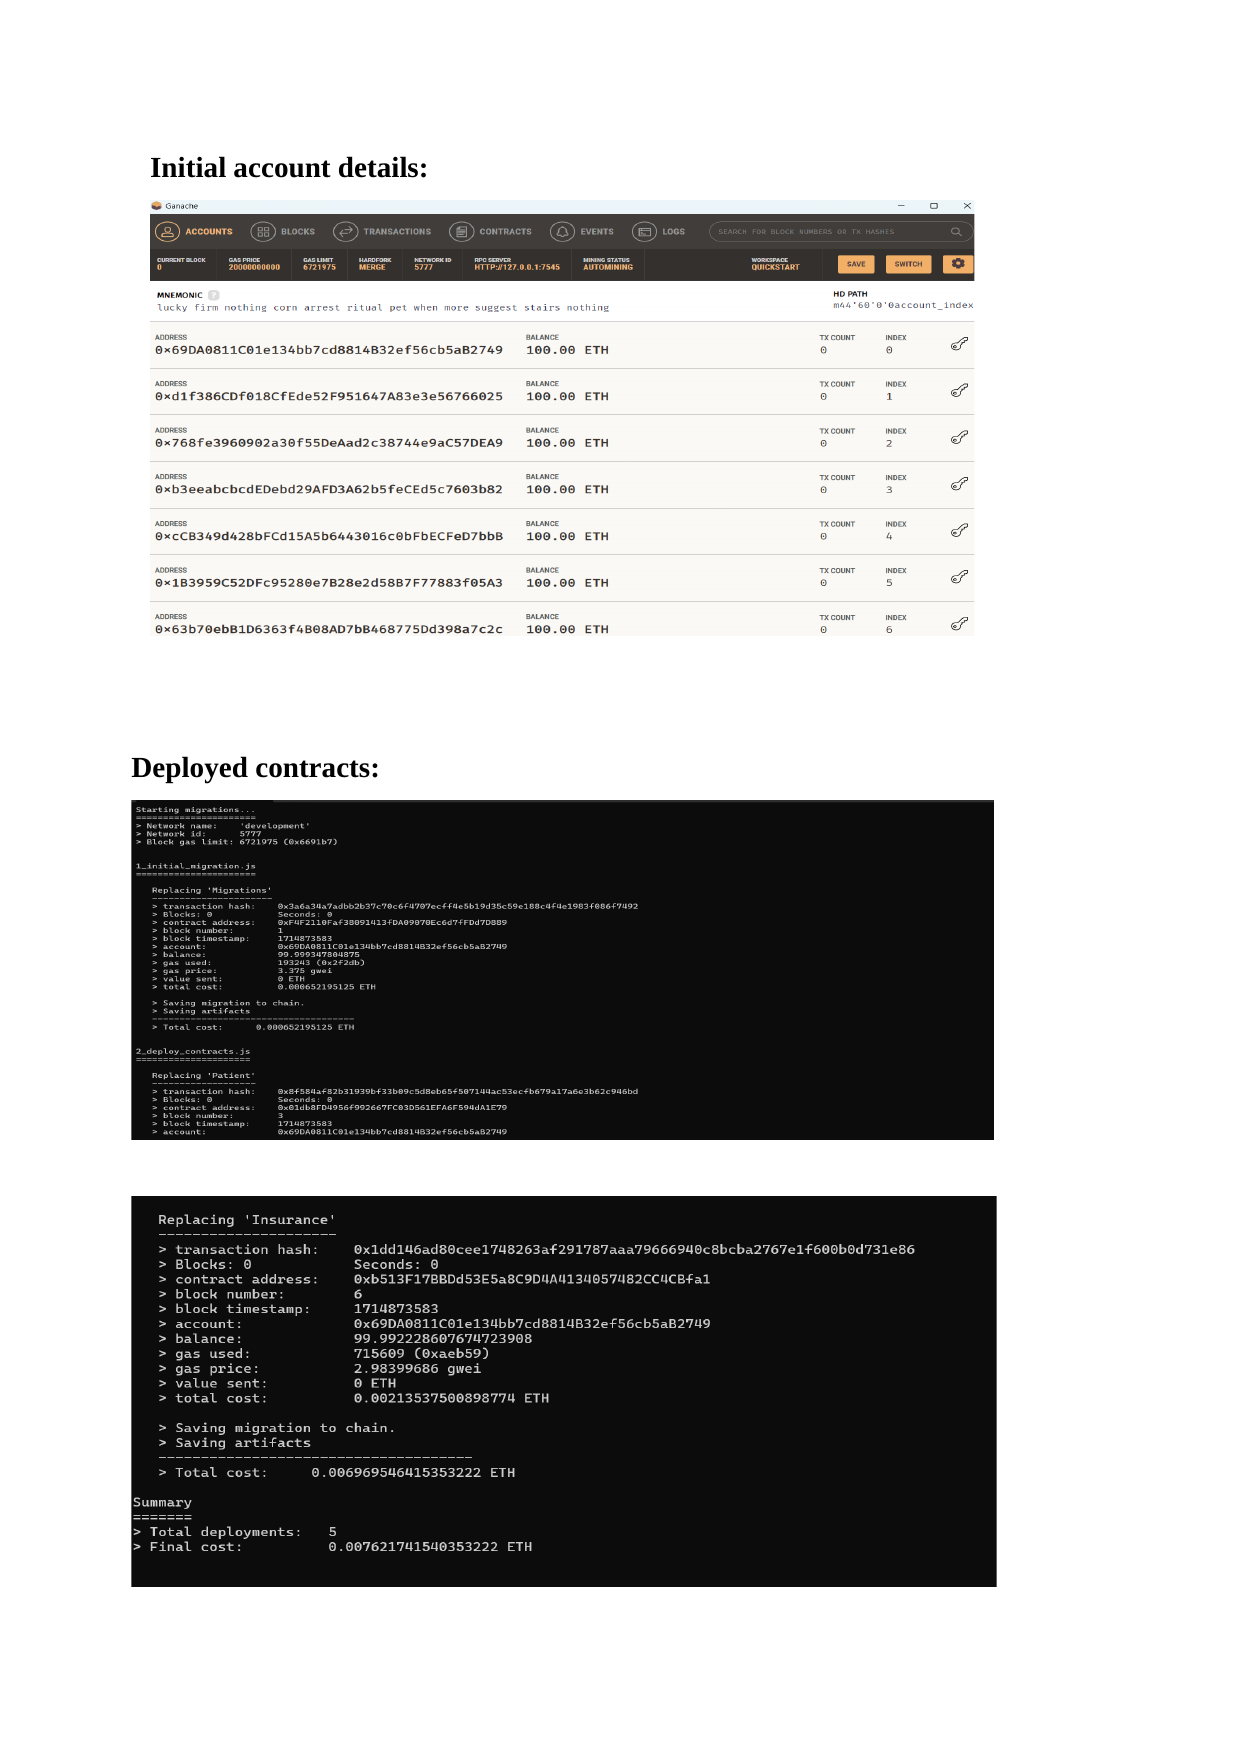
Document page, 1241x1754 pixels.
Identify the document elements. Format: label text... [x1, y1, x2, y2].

picture [150, 200, 975, 636]
picture [131, 800, 994, 1140]
text Initial account details: [150, 150, 1090, 183]
text Deployed contracts: [131, 750, 1090, 784]
picture [131, 1196, 997, 1587]
